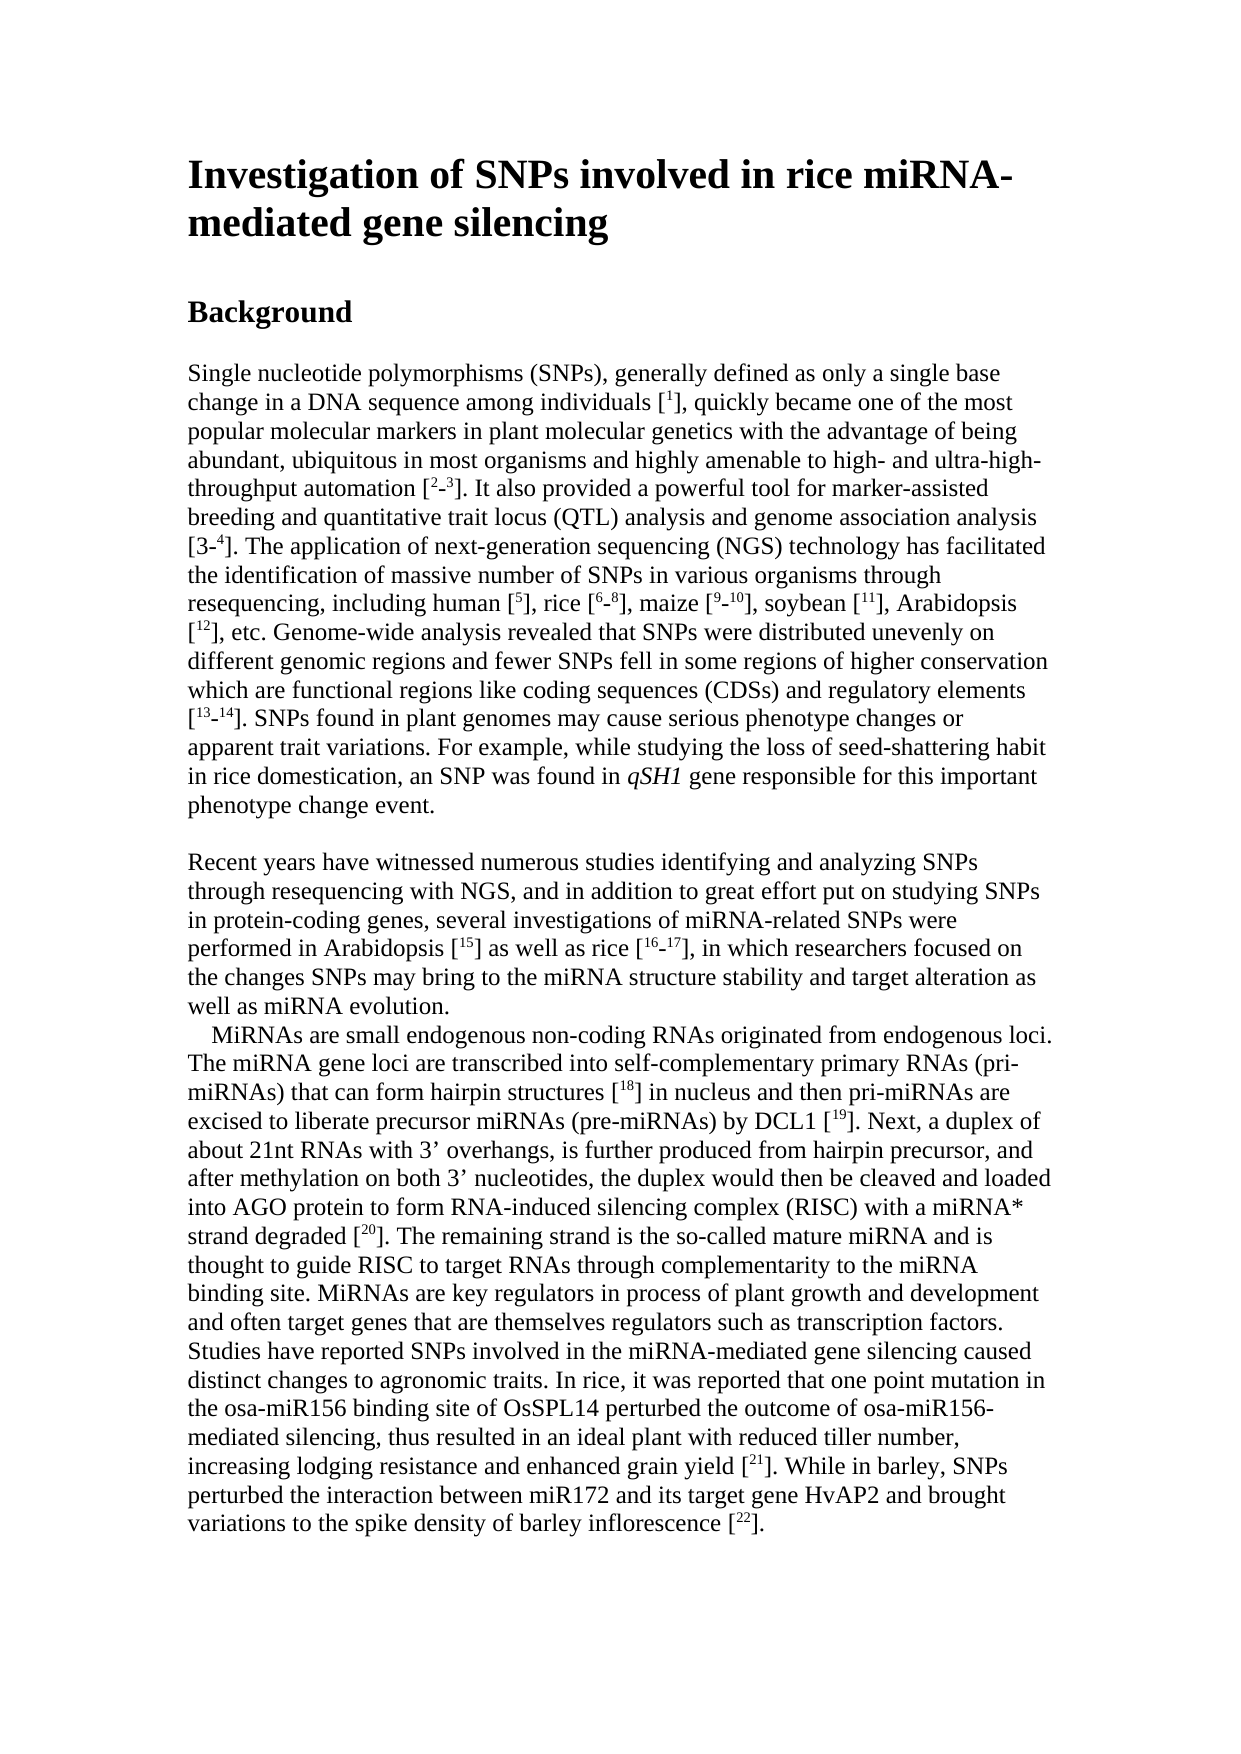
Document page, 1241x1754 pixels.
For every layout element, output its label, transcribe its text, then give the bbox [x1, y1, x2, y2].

text MiRNAs are small endogenous non-coding RNAs originated from endogenous loci. The miRNA gene loci are transcribed into self-complementary primary RNAs (pri-miRNAs) that can form hairpin structures [] in nucleus and then pri-miRNAs are excised to liberate precursor miRNAs (pre-miRNAs) by DCL1 []. Next, a duplex of about 21nt RNAs with 3’ overhangs, is further produced from hairpin precursor, and after methylation on both 3’ nucleotides, the duplex would then be cleaved and loaded into AGO protein to form RNA-induced silencing complex (RISC) with a miRNA* strand degraded []. The remaining strand is the so-called mature miRNA and is thought to guide RISC to target RNAs through complementarity to the miRNA binding site. MiRNAs are key regulators in process of plant growth and development and often target genes that are themselves regulators such as transcription factors. Studies have reported SNPs involved in the miRNA-mediated gene silencing caused distinct changes to agronomic traits. In rice, it was reported that one point mutation in the osa-miR156 binding site of OsSPL14 perturbed the outcome of osa-miR156-mediated silencing, thus resulted in an ideal plant with reduced tiller number, increasing lodging resistance and enhanced grain yield []. While in barley, SNPs perturbed the interaction between miR172 and its target gene HvAP2 and brought variations to the spike density of barley inflorescence []. [187, 1020, 1053, 1537]
text Background [187, 294, 1053, 330]
text Recent years have witnessed numerous studies identifying and analyzing SNPs through resequencing with NGS, and in addition to great effort put on studying SNPs in protein-coding genes, several investigations of miRNA-related SNPs were performed in Arabidopsis [] as well as rice [-], in which researchers focused on the changes SNPs may bring to the miRNA structure stability and target alteration as well as miRNA evolution. [187, 847, 1053, 1020]
text Single nucleotide polymorphisms (SNPs), generally defined as only a single base change in a DNA sequence among individuals [], quickly became one of the most popular molecular markers in plant molecular genetics with the advantage of being abundant, ubiquitous in most organisms and highly amenable to high- and ultra-high-throughput automation [-]. It also provided a powerful tool for marker-assisted breeding and quantitative trait locus (QTL) analysis and genome association analysis [3-]. The application of next-generation sequencing (NGS) technology has facilitated the identification of massive number of SNPs in various organisms through resequencing, including human [], rice [-], maize [-], soybean [], Arabidopsis [], etc. Genome-wide analysis revealed that SNPs were distributed unevenly on different genomic regions and fewer SNPs fell in some regions of higher conservation which are functional regions like coding sequences (CDSs) and regulatory elements [-]. SNPs found in plant genomes may cause serious phenotype changes or apparent trait variations. For example, while studying the loss of seed-shattering habit in rice domestication, an SNP was found in qSH1 gene responsible for this important phenotype change event. [187, 358, 1053, 818]
text Investigation of SNPs involved in rice miRNA-mediated gene silencing [187, 150, 1053, 246]
